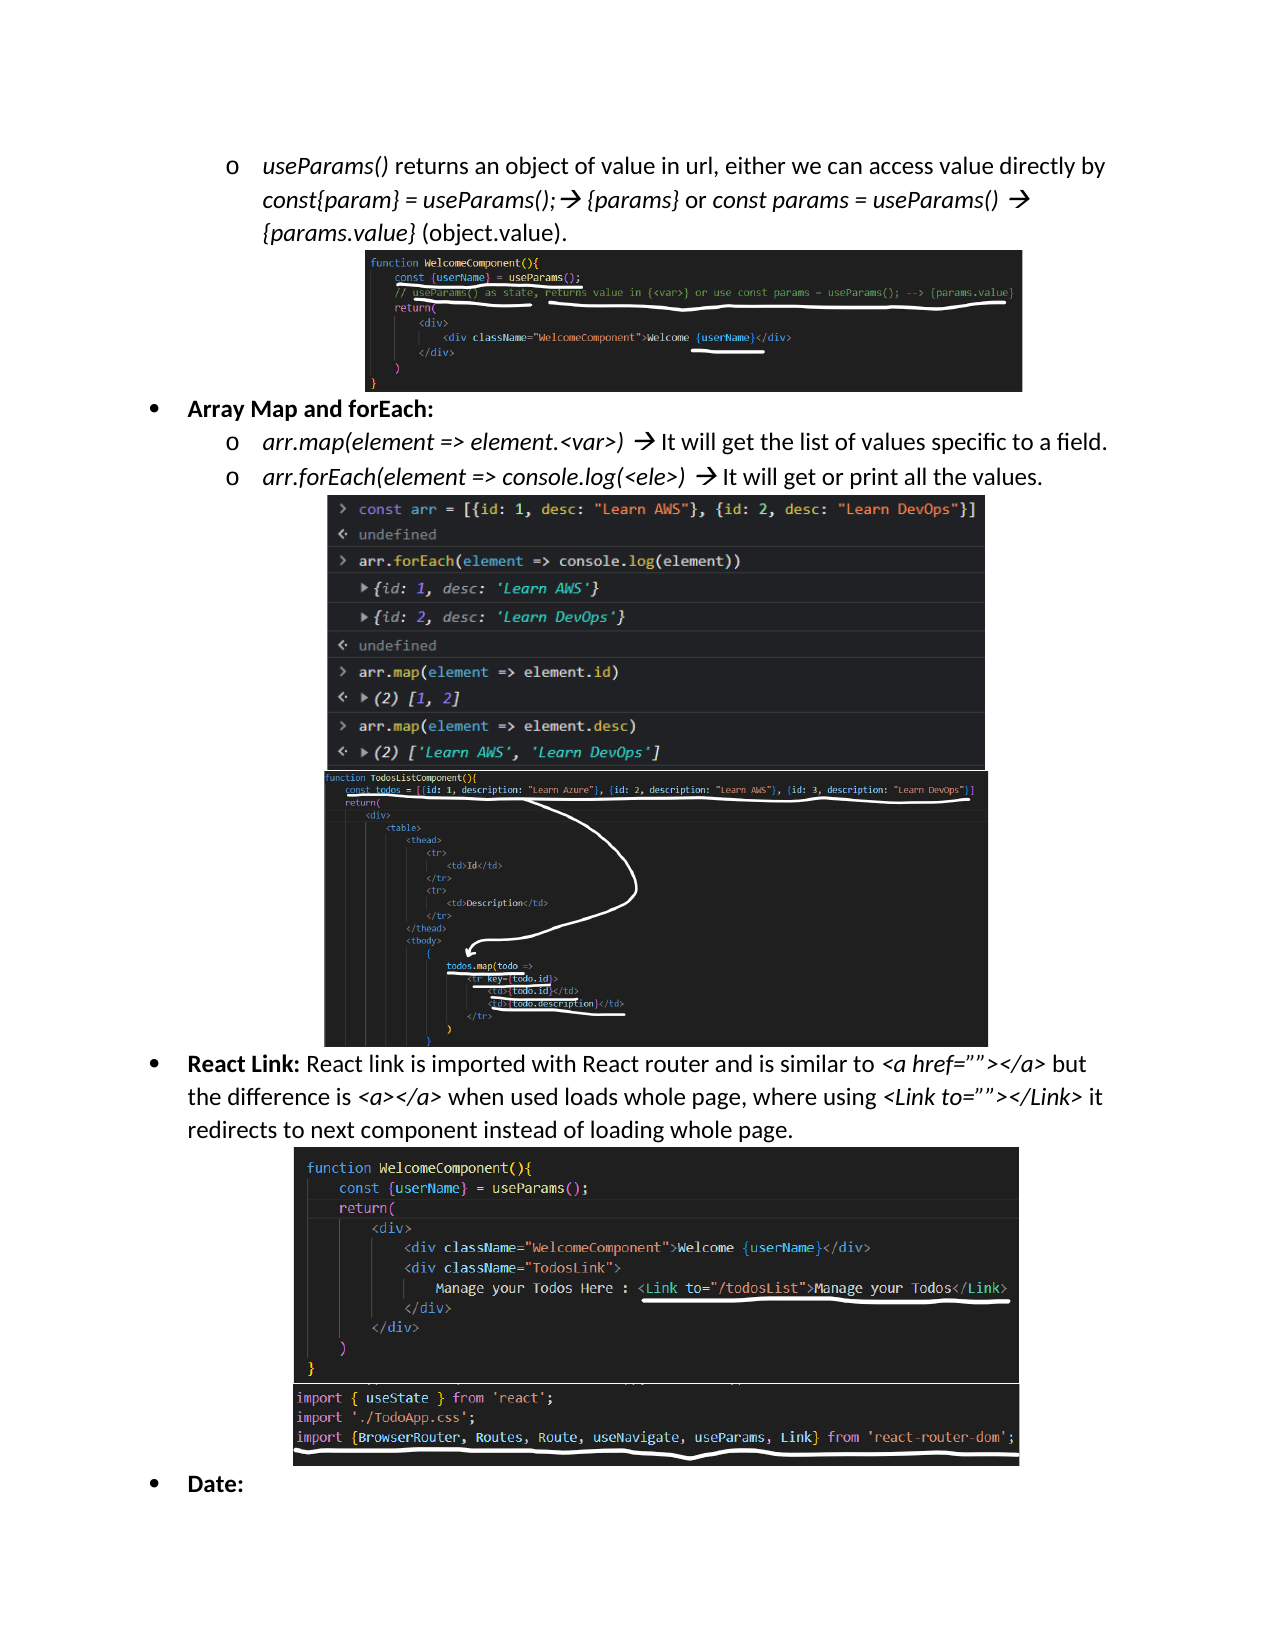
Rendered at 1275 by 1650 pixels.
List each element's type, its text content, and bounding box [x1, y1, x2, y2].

list Date: [150, 1468, 1125, 1498]
list arr.map(element => element.<var>) It will get the list of values specific to a field. [225, 426, 1125, 458]
picture [365, 250, 1023, 392]
picture [324, 771, 989, 1047]
list useParams() returns an object of value in url, either we can access value directly by const{param} = useParams(); {params} or const params = useParams() {params.value} (object.value). [225, 150, 1125, 248]
list Array Map and forEach: [150, 393, 1125, 424]
list arr.forEach(element => console.log(<ele>) It will get or print all the values. [225, 461, 1125, 492]
picture [293, 1147, 1019, 1383]
list React Link: React link is imported with React router and is similar to <a href=””></a> but the difference is <a></a> when used loads whole page, where using <Link to=””></Link> it redirects to next component instead of loading whole page. [150, 1048, 1125, 1145]
picture [327, 495, 985, 770]
picture [293, 1384, 1020, 1466]
